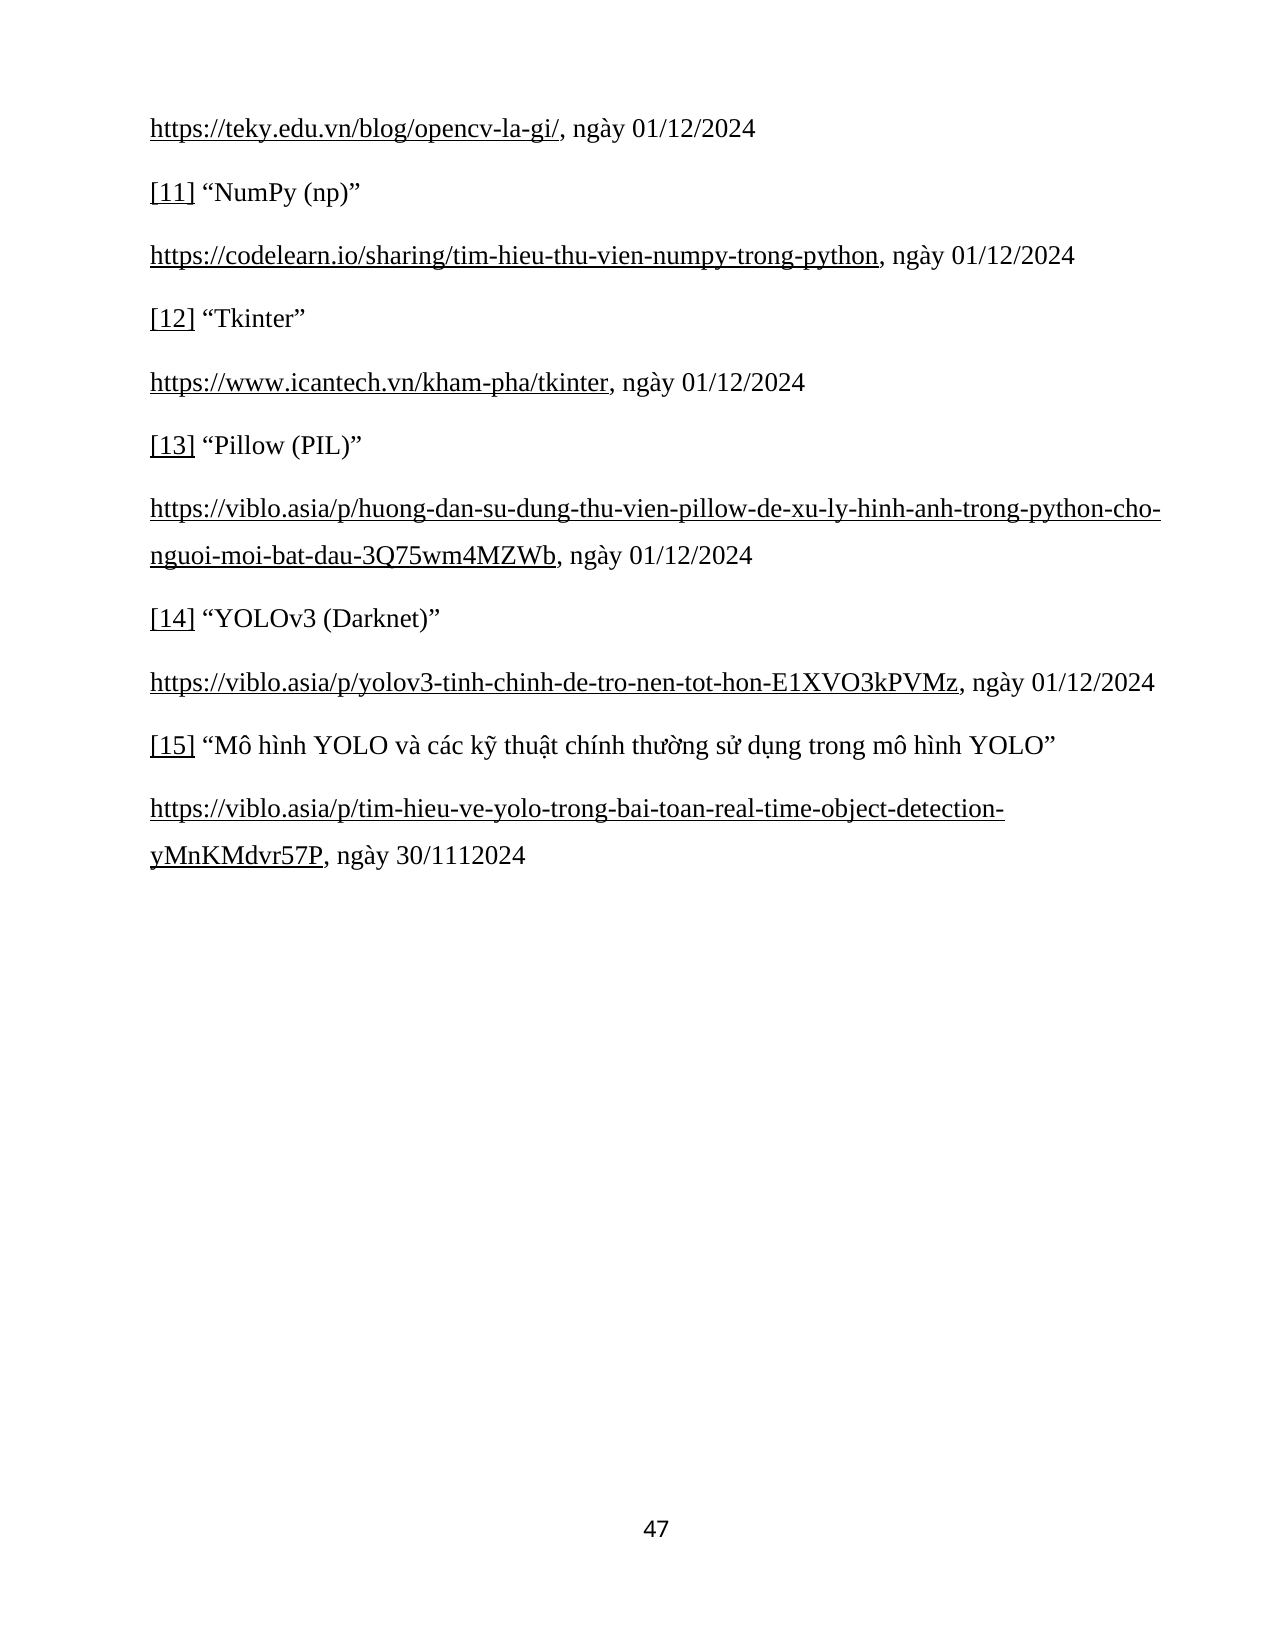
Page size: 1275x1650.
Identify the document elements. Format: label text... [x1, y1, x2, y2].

text [15] “Mô hình YOLO và các kỹ thuật chính thường sử dụng trong mô hình YOLO” [150, 729, 1162, 760]
text [12] “Tkinter” [150, 302, 1162, 334]
text [11] “NumPy (np)” [150, 176, 1162, 207]
text https://teky.edu.vn/blog/opencv-la-gi/, ngày 01/12/2024 [150, 112, 1162, 144]
text https://codelearn.io/sharing/tim-hieu-thu-vien-numpy-trong-python, ngày 01/12/2024 [150, 239, 1162, 270]
text https://viblo.asia/p/yolov3-tinh-chinh-de-tro-nen-tot-hon-E1XVO3kPVMz, ngày 01/12/2024 [150, 666, 1162, 697]
text https://viblo.asia/p/tim-hieu-ve-yolo-trong-bai-toan-real-time-object-detection-yMnKMdvr57P, ngày 30/1112024 [150, 792, 1162, 870]
text [14] “YOLOv3 (Darknet)” [150, 602, 1162, 634]
text [13] “Pillow (PIL)” [150, 429, 1162, 460]
text https://www.icantech.vn/kham-pha/tkinter, ngày 01/12/2024 [150, 366, 1162, 397]
text https://viblo.asia/p/huong-dan-su-dung-thu-vien-pillow-de-xu-ly-hinh-anh-trong-python-cho-nguoi-moi-bat-dau-3Q75wm4MZWb, ngày 01/12/2024 [150, 492, 1162, 570]
